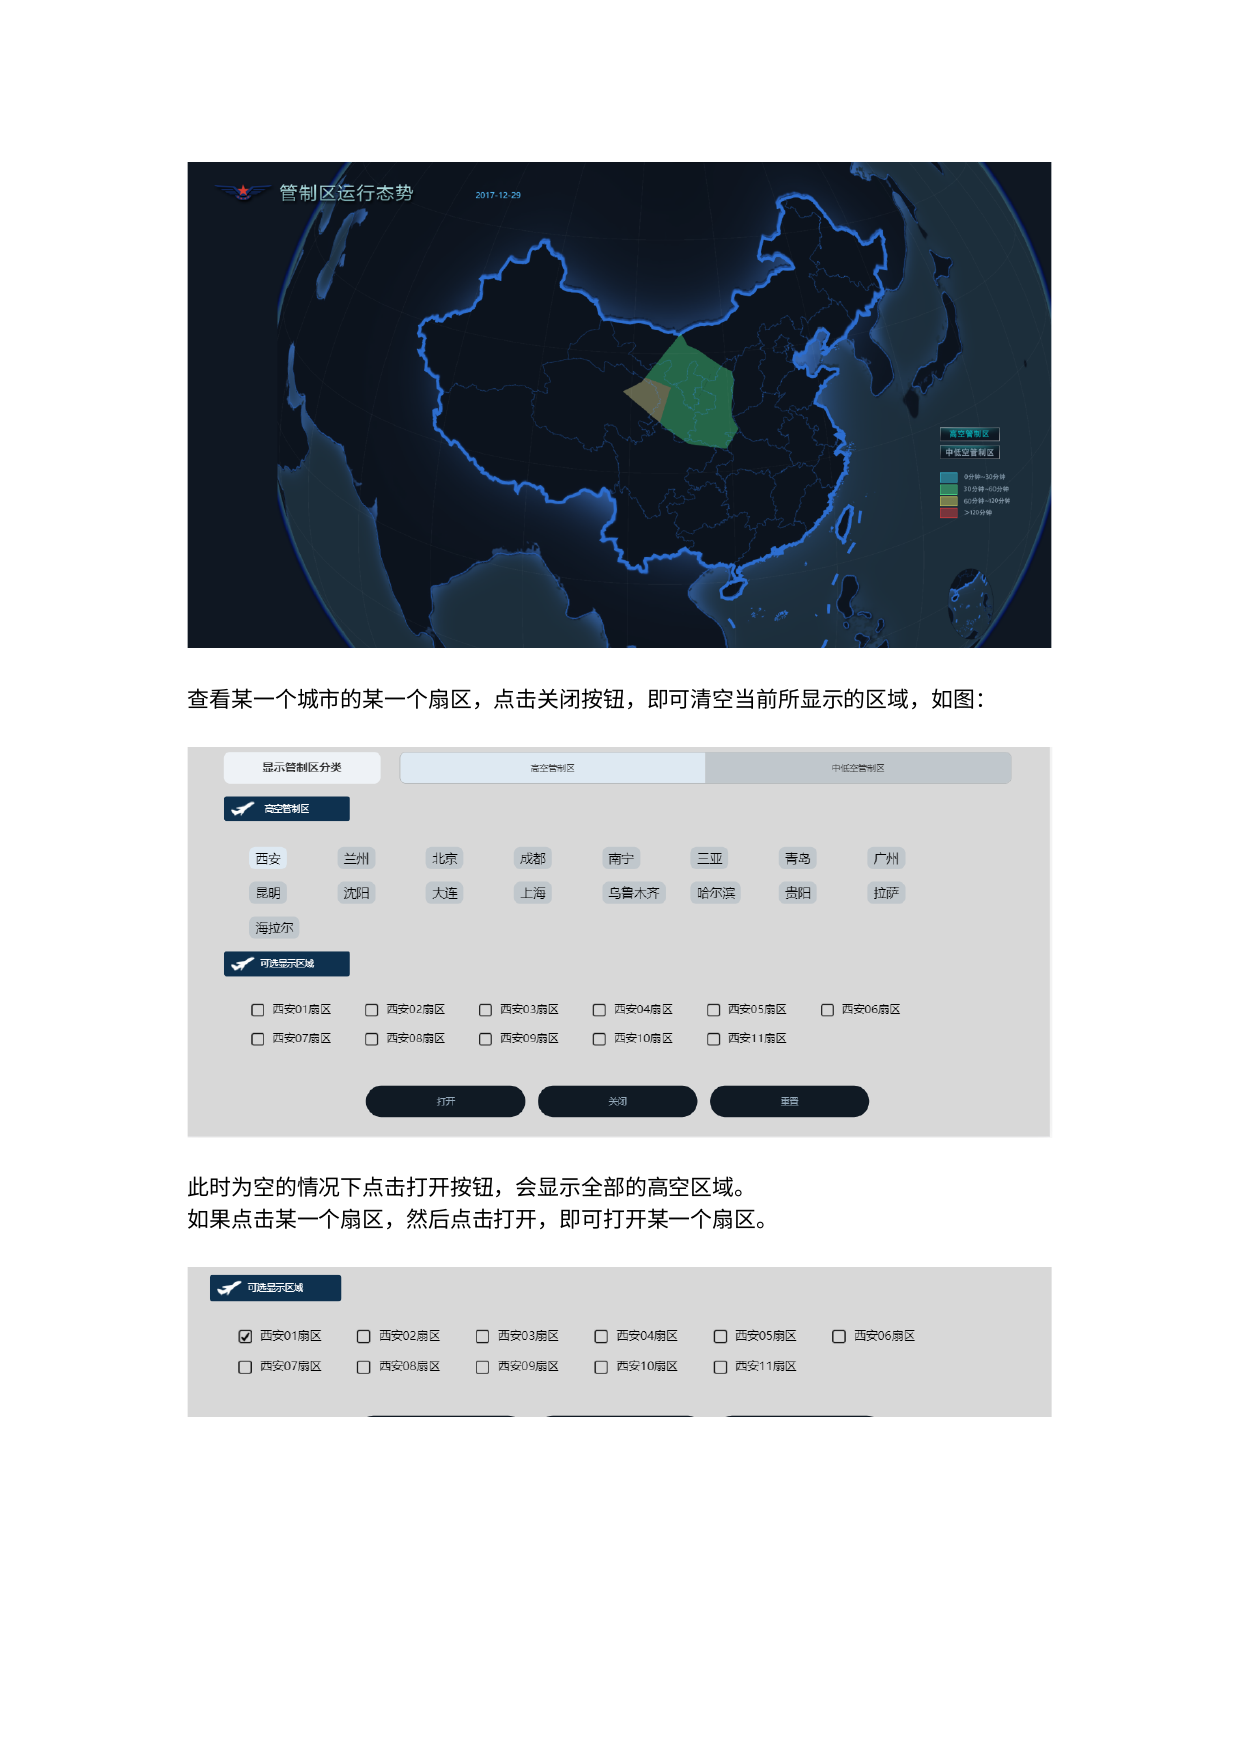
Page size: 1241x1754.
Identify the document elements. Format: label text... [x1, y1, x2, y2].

text 如果点击某一个扇区，然后点击打开，即可打开某一个扇区。 [187, 1202, 1053, 1234]
picture [187, 747, 1053, 1138]
text 此时为空的情况下点击打开按钮，会显示全部的高空区域。 [187, 1169, 1053, 1202]
picture [187, 162, 1052, 648]
picture [187, 1267, 1052, 1417]
text 查看某一个城市的某一个扇区，点击关闭按钮，即可清空当前所显示的区域，如图： [187, 682, 1053, 714]
